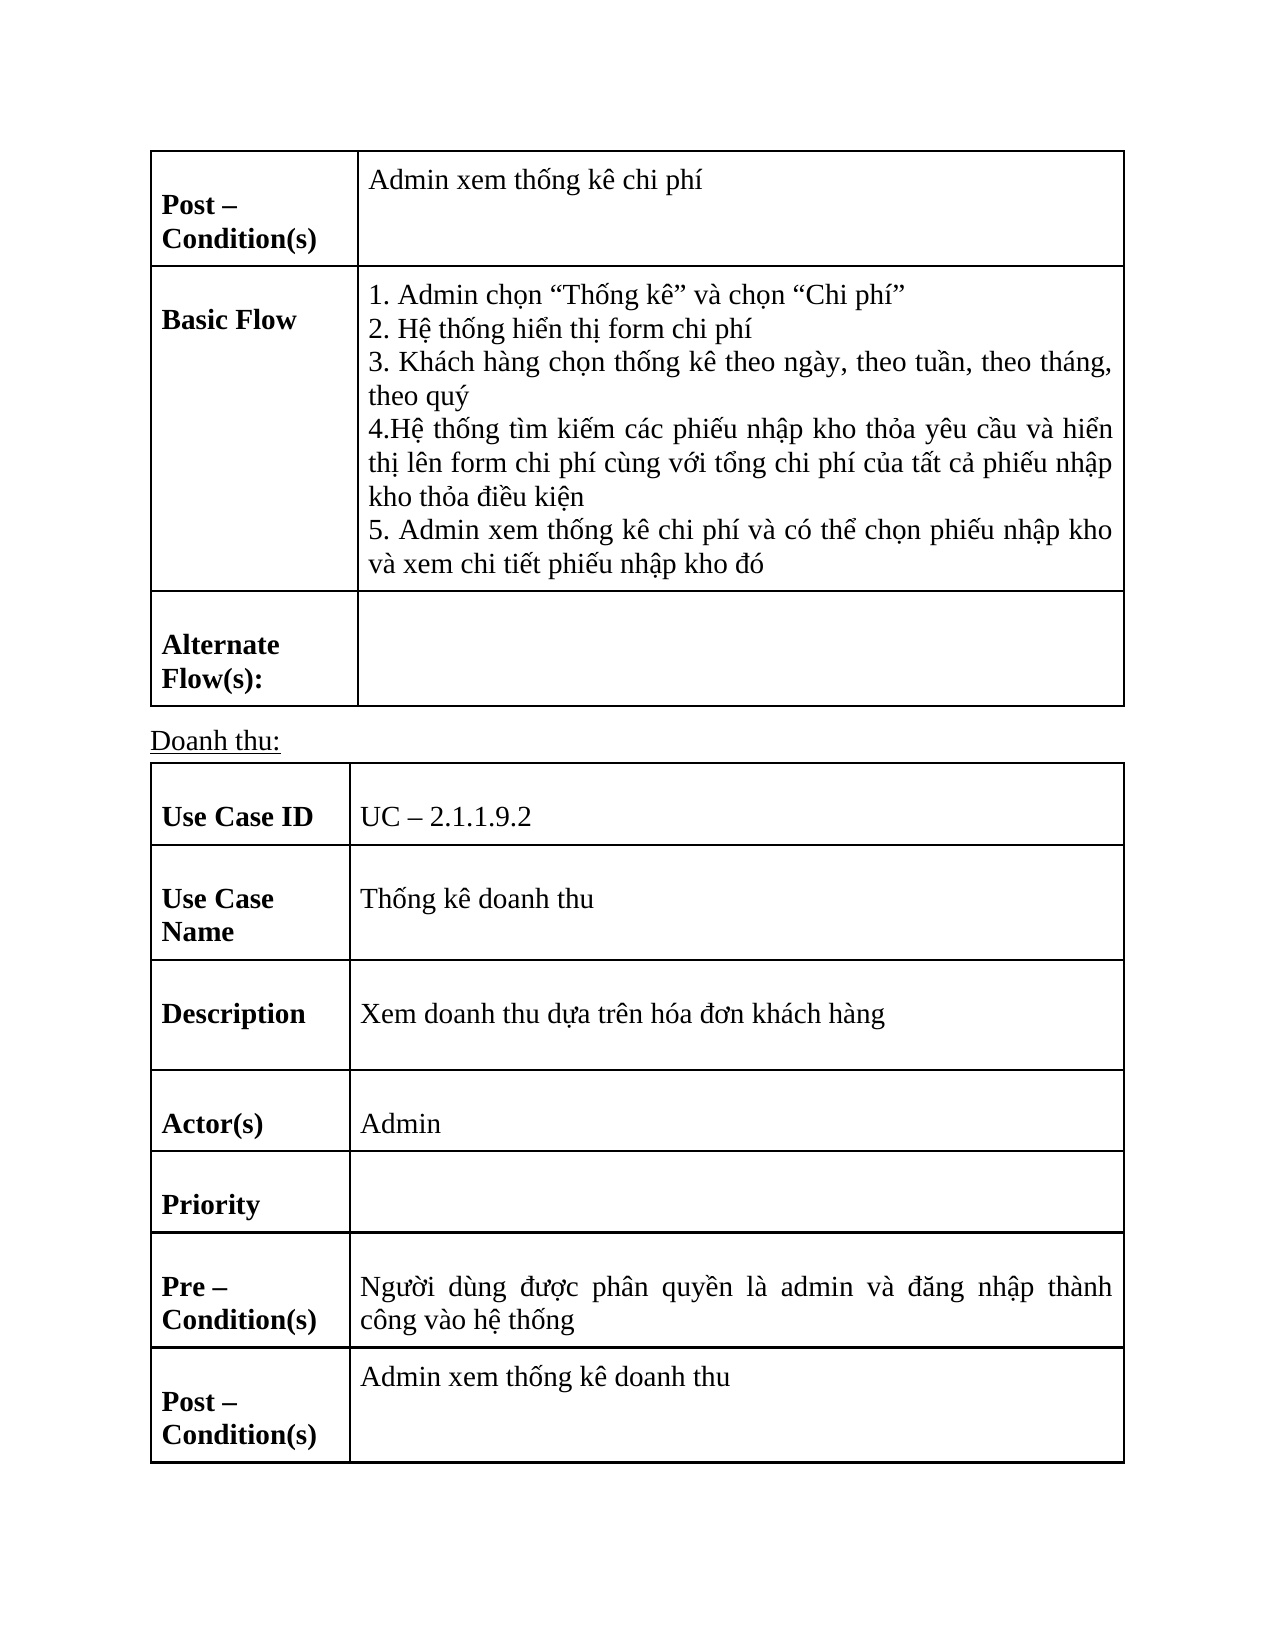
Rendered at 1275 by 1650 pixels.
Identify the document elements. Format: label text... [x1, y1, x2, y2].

table_cell Xem doanh thu dựa trên hóa đơn khách hàng [351, 961, 1123, 1068]
table_cell Người dùng được phân quyền là admin và đăng nhập thành công vào hệ thống [351, 1234, 1123, 1346]
table_cell [351, 1152, 1123, 1231]
table_cell Admin [351, 1071, 1123, 1150]
table_cell Post –Condition(s) [152, 152, 357, 265]
table_header Use Case ID [152, 764, 349, 843]
table_cell Pre –Condition(s) [152, 1234, 349, 1346]
table_cell Alternate Flow(s): [152, 592, 357, 705]
table_cell Basic Flow [152, 267, 357, 590]
subtitle Doanh thu: [150, 723, 1125, 757]
table_cell Description [152, 961, 349, 1068]
table_header UC – 2.1.1.9.2 [351, 764, 1123, 843]
table_cell Thống kê doanh thu [351, 846, 1123, 958]
table_cell Post –Condition(s) [152, 1349, 349, 1461]
table_cell Admin xem thống kê doanh thu [351, 1349, 1123, 1461]
table_cell 1. Admin chọn “Thống kê” và chọn “Chi phí” 2. Hệ thống hiển thị form chi phí 3. Khách hàng chọn thống kê theo ngày, theo tuần, theo tháng, theo quý 4.Hệ thống tìm kiếm các phiếu nhập kho thỏa yêu cầu và hiển thị lên form chi phí cùng với tổng chi phí của tất cả phiếu nhập kho thỏa điều kiện 5. Admin xem thống kê chi phí và có thể chọn phiếu nhập kho và xem chi tiết phiếu nhập kho đó [359, 267, 1123, 590]
table_cell Admin xem thống kê chi phí [359, 152, 1123, 265]
table_cell Use Case Name [152, 846, 349, 958]
table_cell Priority [152, 1152, 349, 1231]
table_cell Actor(s) [152, 1071, 349, 1150]
table_cell [359, 592, 1123, 705]
